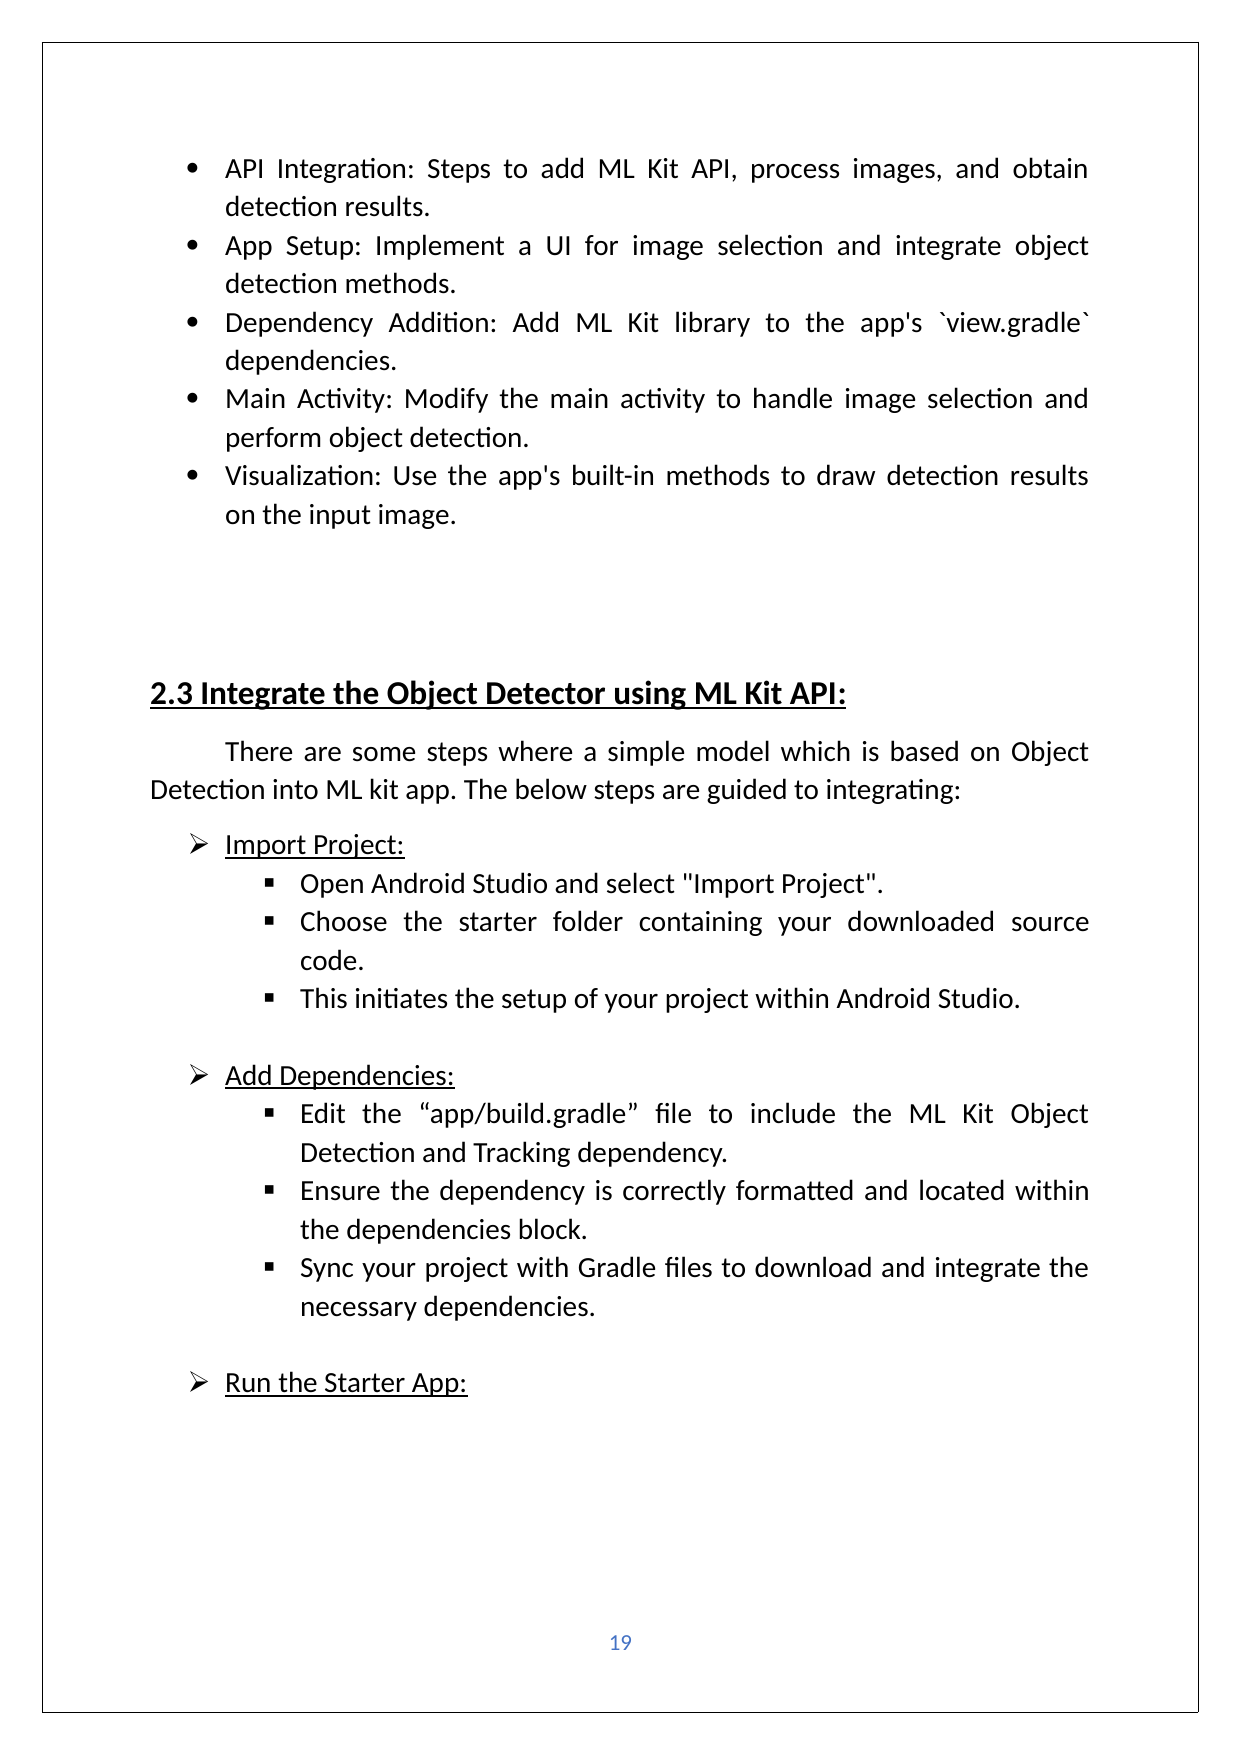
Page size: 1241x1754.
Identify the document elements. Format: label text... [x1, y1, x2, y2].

list API Integration: Steps to add ML Kit API, process images, and obtain detection results. [187, 150, 1090, 224]
list App Setup: Implement a UI for image selection and integrate object detection methods. [187, 227, 1090, 301]
list Dependency Addition: Add ML Kit library to the app's `view.gradle` dependencies. [187, 304, 1090, 378]
list Choose the starter folder containing your downloaded source code. [262, 903, 1090, 977]
list Main Activity: Modify the main activity to handle image selection and perform object detection. [187, 381, 1090, 455]
text 2.3 Integrate the Object Detector using ML Kit API: [150, 672, 1090, 713]
list This initiates the setup of your project within Android Studio. [262, 980, 1090, 1016]
list Visualization: Use the app's built-in methods to draw detection results on the input image. [187, 457, 1090, 532]
list Open Android Studio and select "Import Project". [262, 865, 1090, 901]
list Add Dependencies: [187, 1057, 1090, 1093]
list Import Project: [187, 826, 1090, 862]
text There are some steps where a simple model which is based on Object Detection into ML kit app. The below steps are guided to integrating: [150, 733, 1090, 807]
list Run the Starter App: [187, 1364, 1090, 1400]
list Ensure the dependency is correctly formatted and located within the dependencies block. [262, 1172, 1090, 1246]
list Sync your project with Gradle files to download and integrate the necessary dependencies. [262, 1249, 1090, 1323]
list Edit the “app/build.gradle” file to include the ML Kit Object Detection and Tracking dependency. [262, 1096, 1090, 1169]
